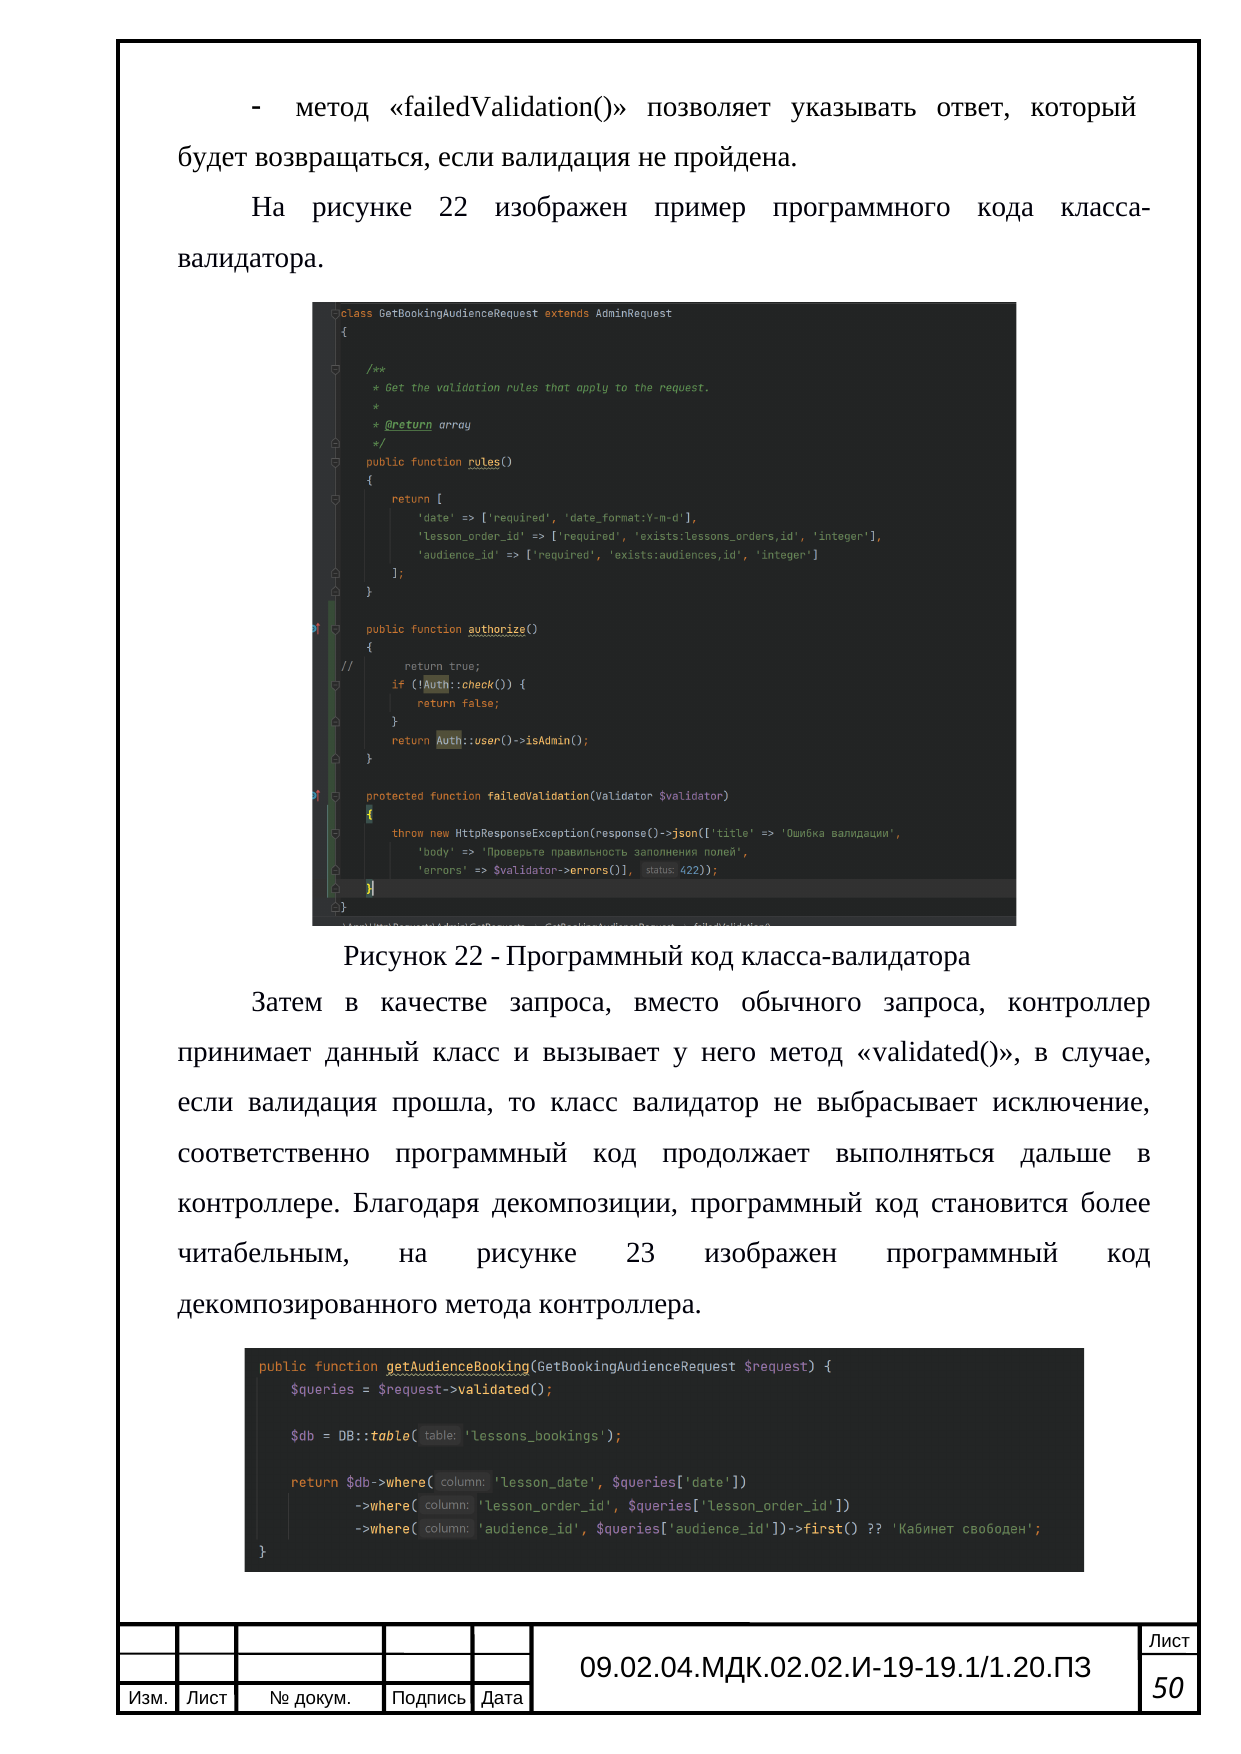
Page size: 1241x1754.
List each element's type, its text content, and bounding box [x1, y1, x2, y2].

text Затем в качестве запроса, вместо обычного запроса, контроллер принимает данный класс и вызывает у него метод «validated()», в случае, если валидация прошла, то класс валидатор не выбрасывает исключение, соответственно программный код продолжает выполняться дальше в контроллере. Благодаря декомпозиции, программный код становится более читабельным, на рисунке 23 изображен программный код декомпозированного метода контроллера. [177, 984, 1152, 1319]
picture [244, 1348, 1085, 1572]
text Программный код класса-валидатора [177, 938, 1137, 971]
picture [312, 302, 1017, 926]
list метод «failedValidation()» позволяет указывать ответ, который будет возвращаться, если валидация не пройдена. [177, 89, 1137, 173]
text На рисунке 22 изображен пример программного кода класса-валидатора. [177, 189, 1152, 273]
